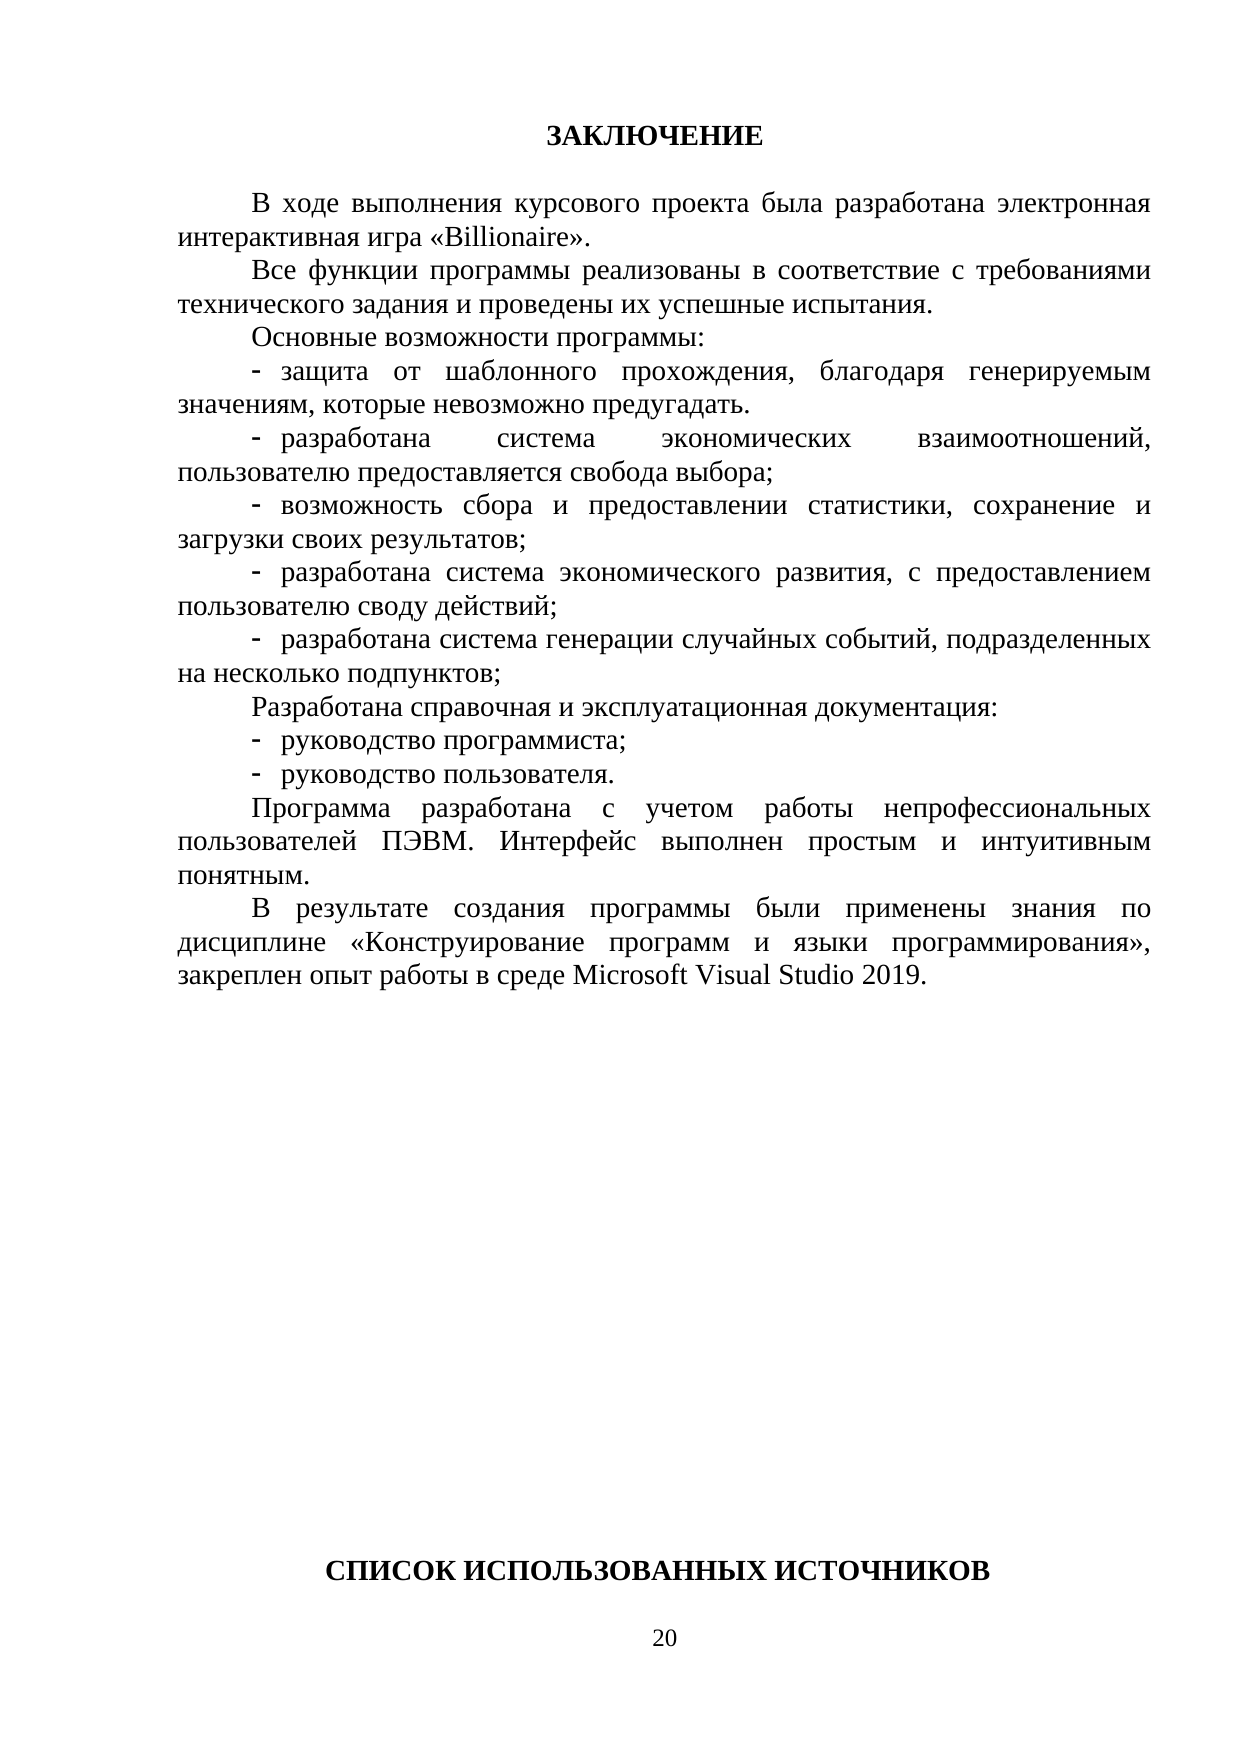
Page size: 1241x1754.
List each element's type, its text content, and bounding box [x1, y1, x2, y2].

text В результате создания программы были применены знания по дисциплине «Конструирование программ и языки программирования», закреплен опыт работы в среде Microsoft Visual Studio 2019. [177, 890, 1152, 991]
subtitle ЗАКЛЮЧЕНИЕ [546, 118, 1152, 152]
list руководство пользователя. [177, 756, 1152, 790]
list руководство программиста; [177, 722, 1152, 756]
list разработана система экономического развития, с предоставлением пользователю своду действий; [177, 554, 1152, 622]
subtitle СПИСОК ИСПОЛЬЗОВАННЫХ ИСТОЧНИКОВ [251, 1553, 1152, 1586]
text Разработана справочная и эксплуатационная документация: [177, 689, 1152, 722]
list разработана система экономических взаимоотношений, пользователю предоставляется свобода выбора; [177, 420, 1152, 487]
list защита от шаблонного прохождения, благодаря генерируемым значениям, которые невозможно предугадать. [177, 353, 1152, 420]
text Все функции программы реализованы в соответствие с требованиями технического задания и проведены их успешные испытания. [177, 252, 1152, 319]
text Основные возможности программы: [177, 319, 1152, 353]
list возможность сбора и предоставлении статистики, сохранение и загрузки своих результатов; [177, 487, 1152, 554]
text Программа разработана с учетом работы непрофессиональных пользователей ПЭВМ. Интерфейс выполнен простым и интуитивным понятным. [177, 790, 1152, 890]
text В ходе выполнения курсового проекта была разработана электронная интерактивная игра «Billionaire». [177, 185, 1152, 252]
list разработана система генерации случайных событий, подразделенных на несколько подпунктов; [177, 622, 1152, 689]
